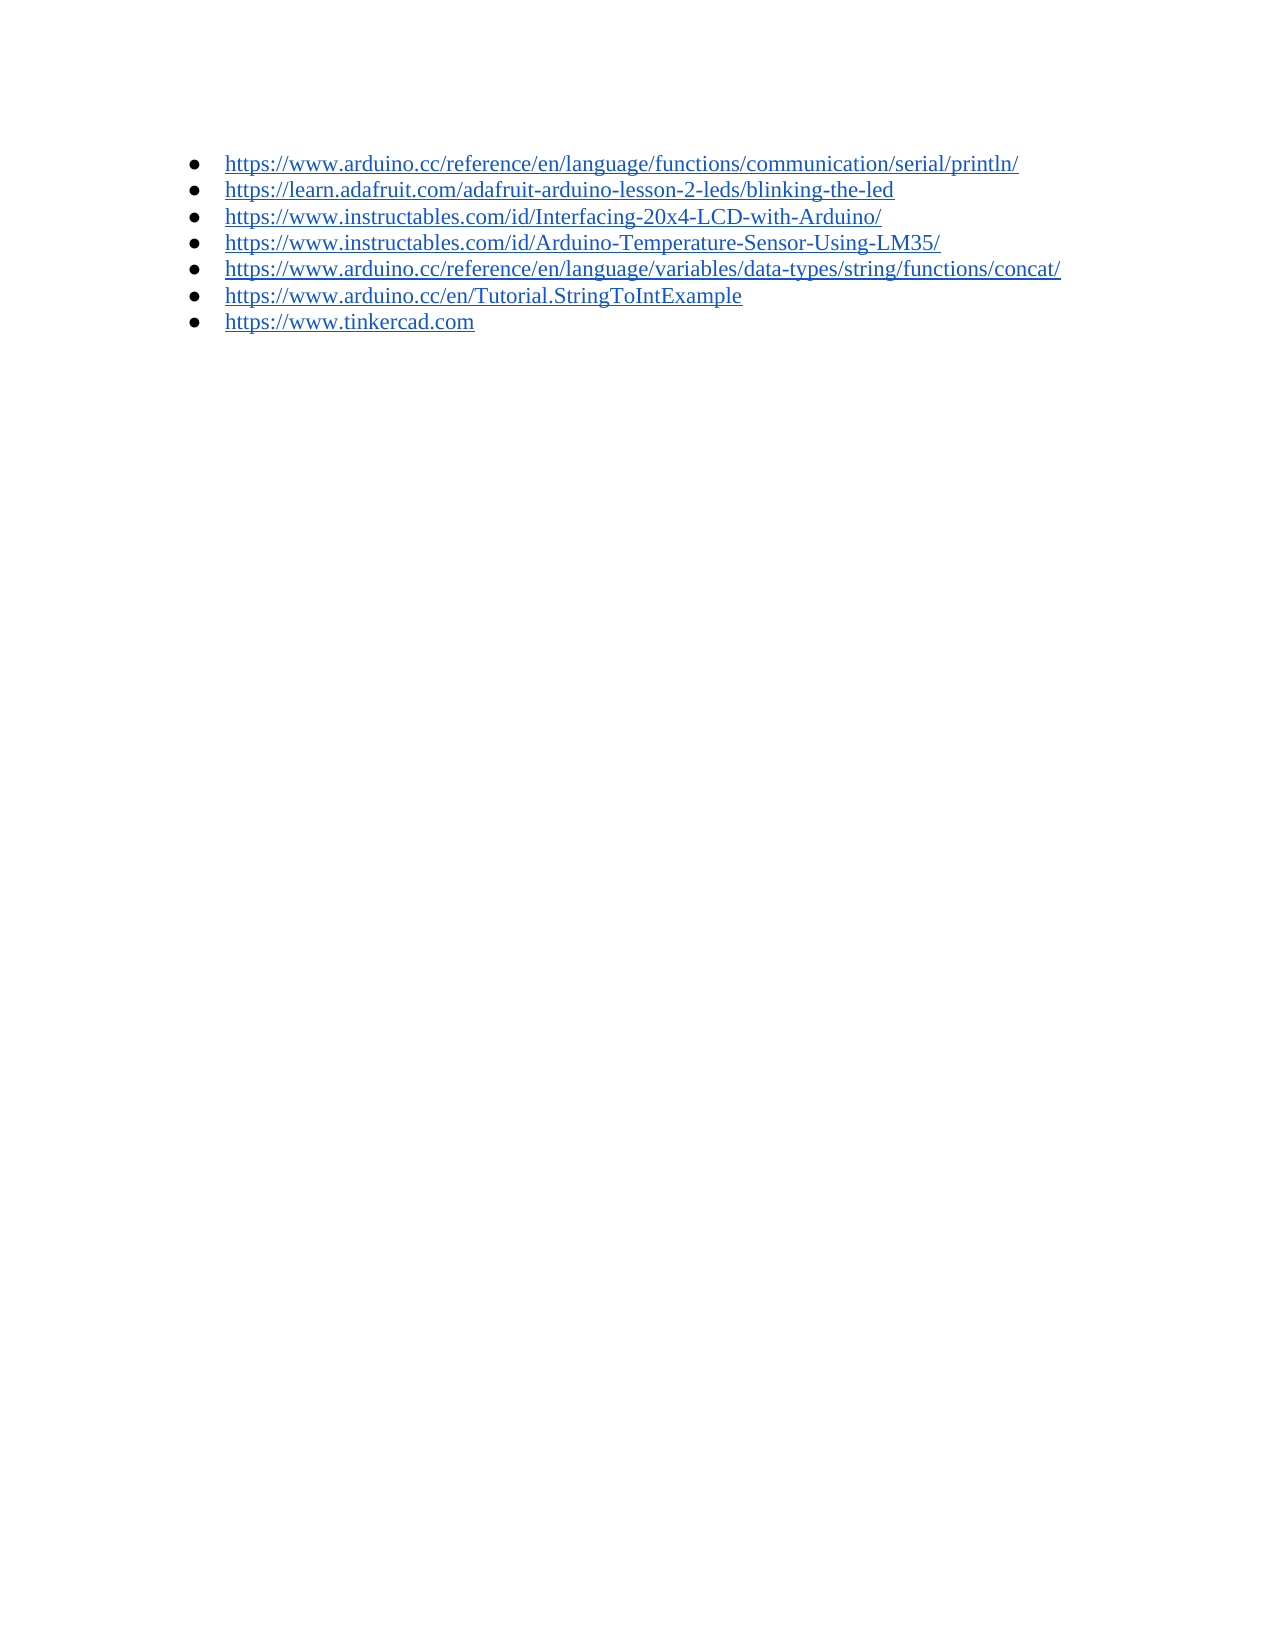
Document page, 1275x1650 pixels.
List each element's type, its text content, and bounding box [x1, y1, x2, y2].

list https://www.instructables.com/id/Interfacing-20x4-LCD-with-Arduino/ [187, 203, 1127, 229]
list https://www.instructables.com/id/Arduino-Temperature-Sensor-Using-LM35/ [187, 229, 1127, 255]
list https://www.tinkercad.com [187, 308, 1125, 334]
list https://www.arduino.cc/en/Tutorial.StringToIntExample [187, 282, 1127, 308]
list https://www.arduino.cc/reference/en/language/functions/communication/serial/println/ [187, 150, 1127, 176]
list https://learn.adafruit.com/adafruit-arduino-lesson-2-leds/blinking-the-led [187, 176, 1127, 203]
list https://www.arduino.cc/reference/en/language/variables/data-types/string/functions/concat/ [187, 255, 1127, 282]
